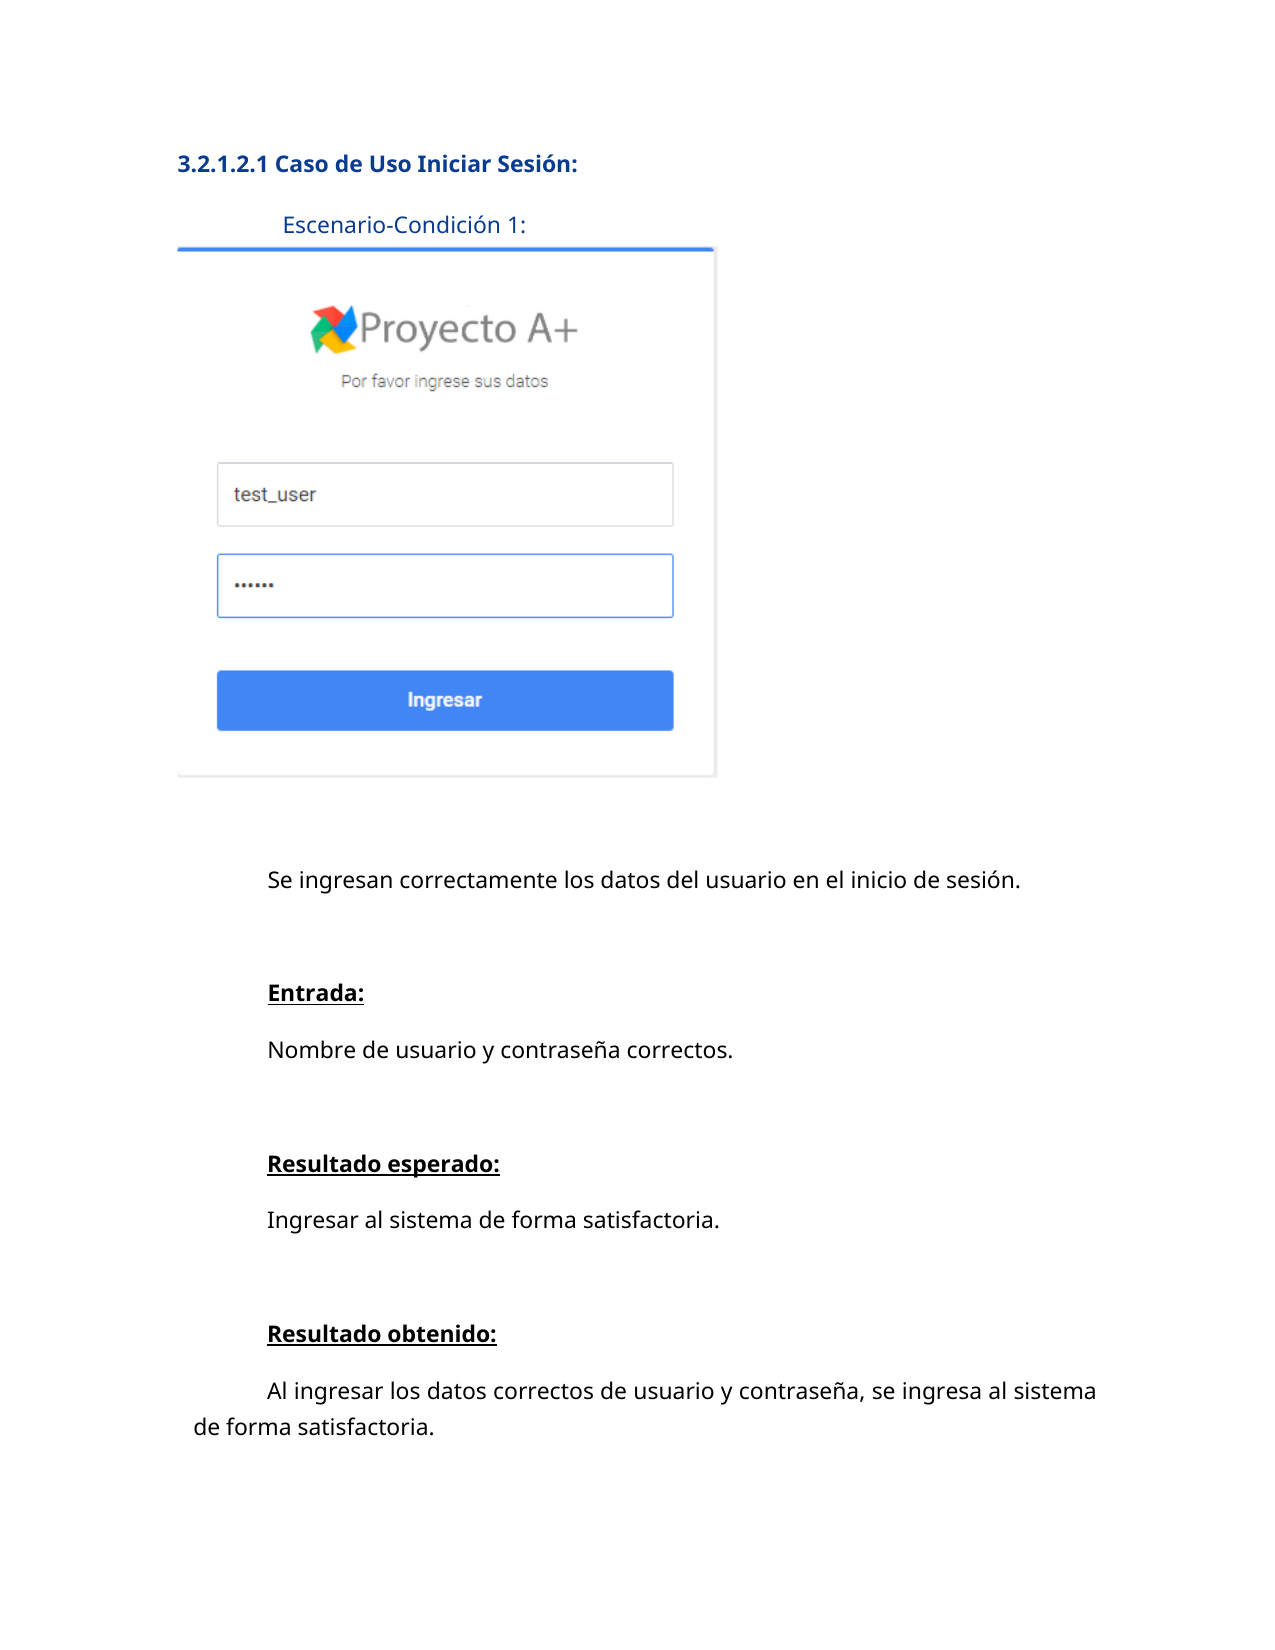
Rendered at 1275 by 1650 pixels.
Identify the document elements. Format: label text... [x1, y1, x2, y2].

text Ingresar al sistema de forma satisfactoria. [193, 1204, 1098, 1236]
picture [177, 246, 718, 782]
text Al ingresar los datos correctos de usuario y contraseña, se ingresa al sistema de forma satisfactoria. [193, 1374, 1098, 1442]
text Entrada: [193, 977, 1098, 1008]
text Resultado esperado: [193, 1147, 1098, 1179]
text Se ingresan correctamente los datos del usuario en el inicio de sesión. [267, 864, 1098, 895]
text Resultado obtenido: [193, 1318, 1098, 1349]
subtitle 3.2.1.2.1 Caso de Uso Iniciar Sesión: [177, 148, 1098, 179]
text Nombre de usuario y contraseña correctos. [267, 1034, 1098, 1065]
subtitle Escenario-Condición 1: [282, 208, 1098, 240]
